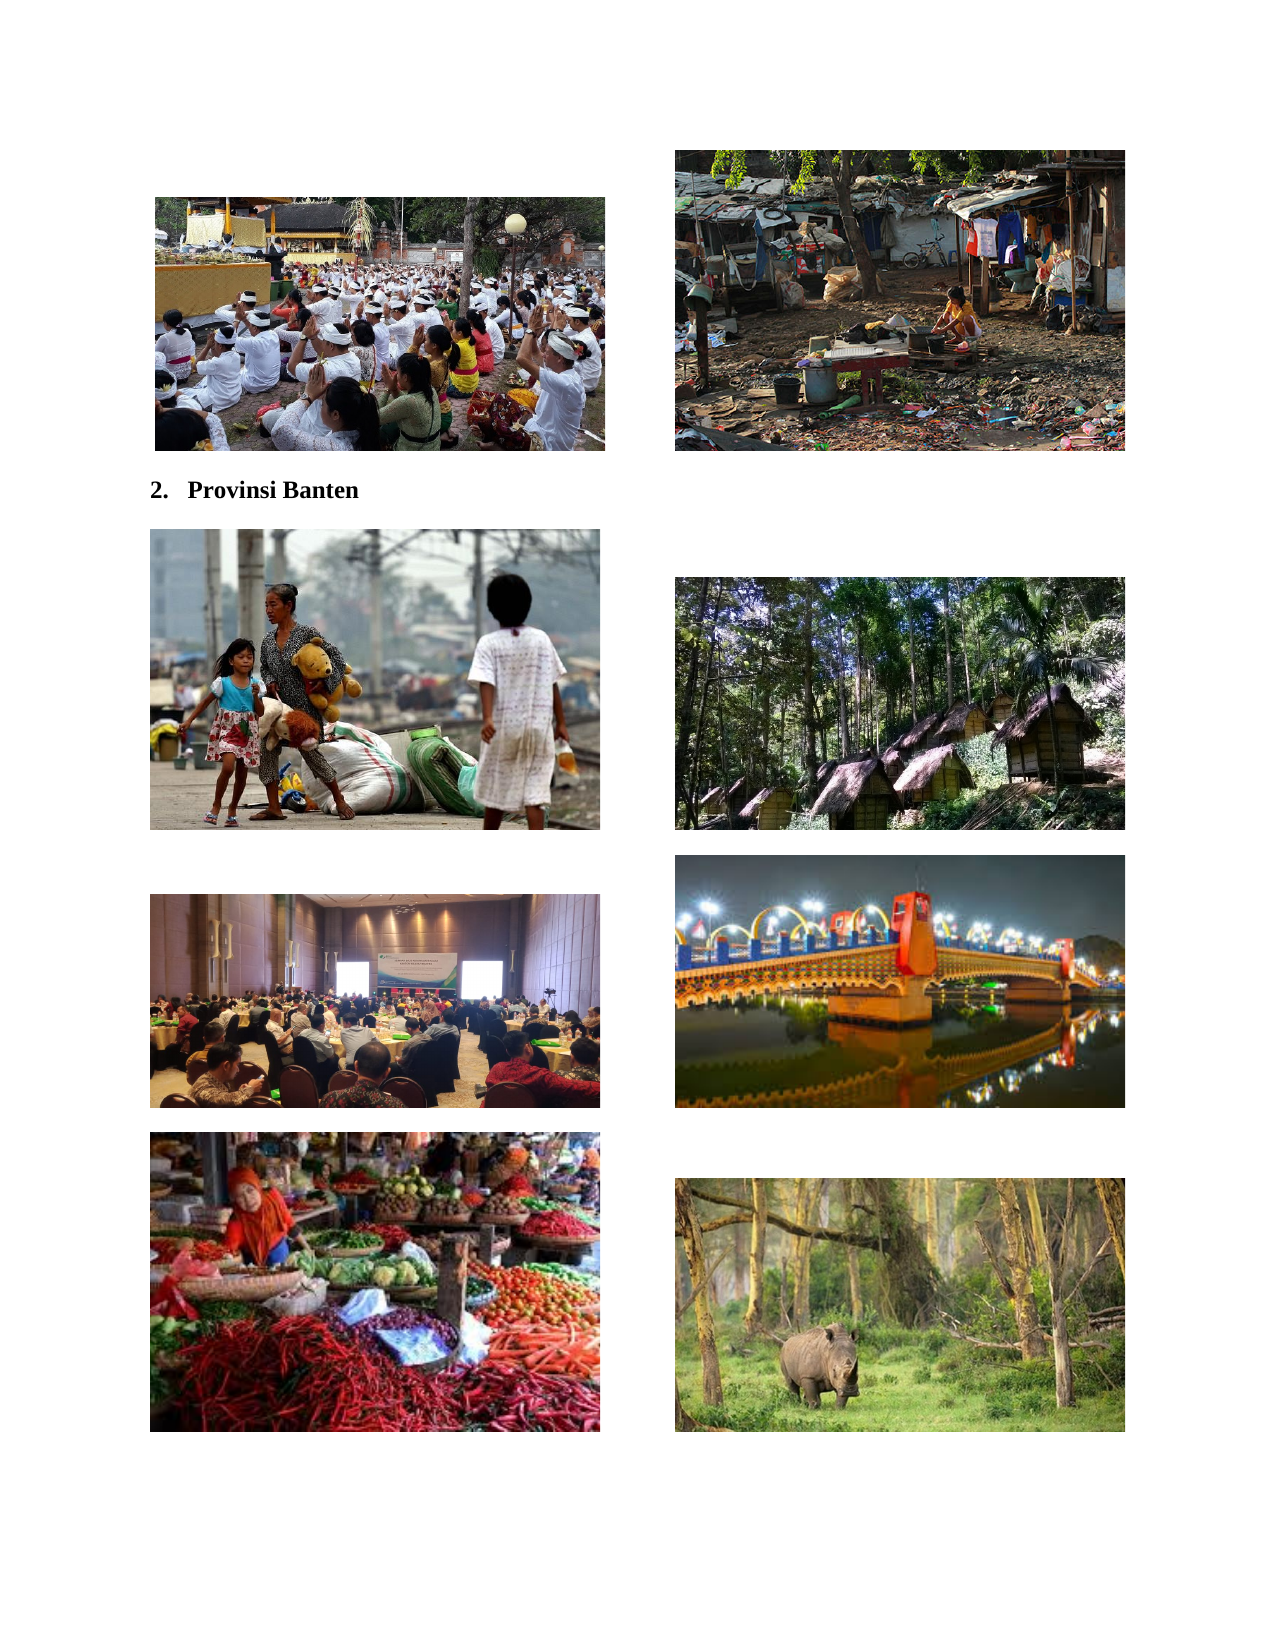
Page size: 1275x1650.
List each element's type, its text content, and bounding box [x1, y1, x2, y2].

picture [675, 150, 1125, 451]
picture [675, 577, 1125, 830]
list Provinsi Banten [150, 476, 1125, 504]
picture [675, 1178, 1125, 1432]
picture [150, 1132, 600, 1432]
picture [675, 855, 1125, 1108]
picture [155, 197, 606, 451]
picture [150, 529, 600, 830]
picture [150, 894, 600, 1108]
